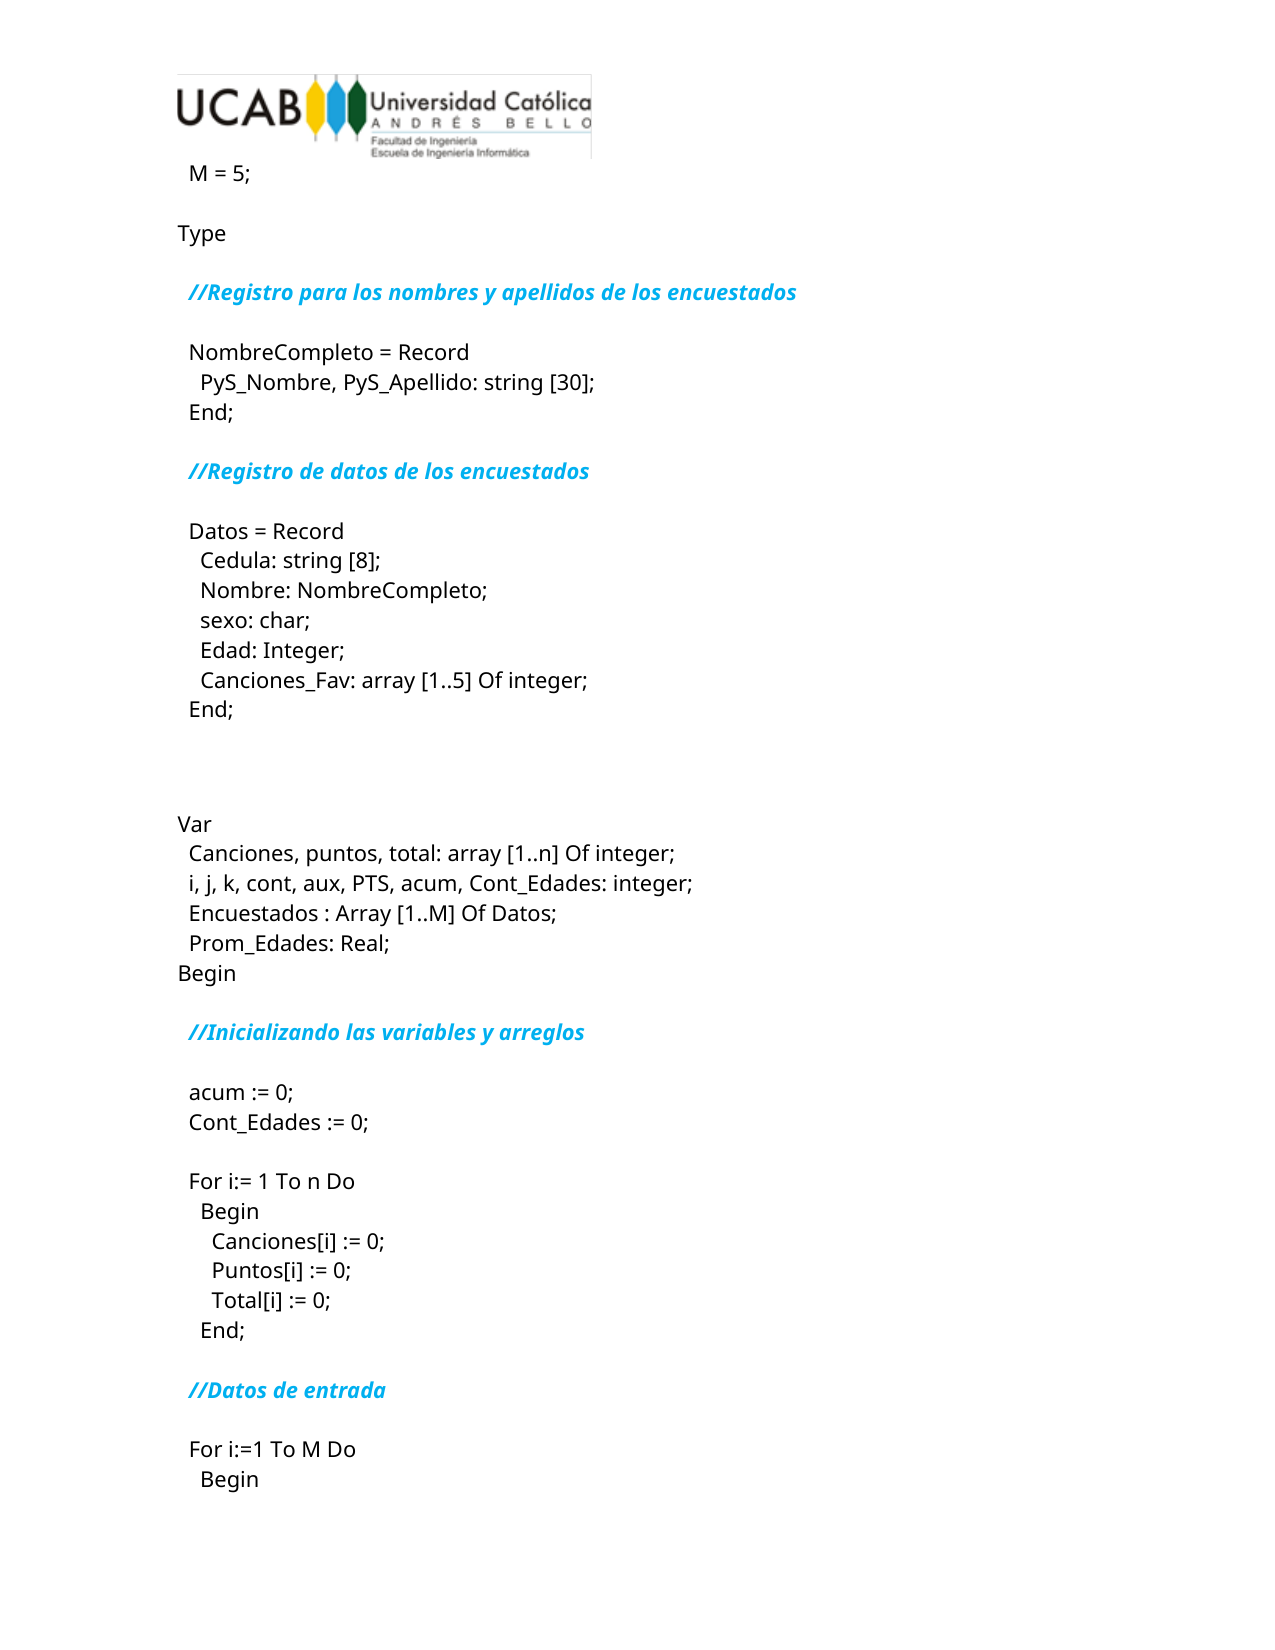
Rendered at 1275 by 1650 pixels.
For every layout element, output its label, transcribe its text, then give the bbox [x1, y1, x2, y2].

text For i:=1 To M Do [177, 1434, 1098, 1464]
text //Registro para los nombres y apellidos de los encuestados [177, 277, 1098, 307]
text Nombre: NombreCompleto; [177, 575, 1098, 605]
text sexo: char; [177, 605, 1098, 635]
text Type [177, 218, 1098, 247]
text //Datos de entrada [177, 1375, 1098, 1404]
text Encuestados : Array [1..M] Of Datos; [177, 898, 1098, 928]
text For i:= 1 To n Do [177, 1166, 1098, 1196]
text PyS_Nombre, PyS_Apellido: string [30]; [177, 367, 1098, 396]
text //Registro de datos de los encuestados [177, 456, 1098, 486]
text Canciones_Fav: array [1..5] Of integer; [177, 664, 1098, 694]
text Begin [177, 1464, 1098, 1494]
text Total[i] := 0; [177, 1285, 1098, 1315]
text Cont_Edades := 0; [177, 1107, 1098, 1136]
text Cedula: string [8]; [177, 545, 1098, 575]
text End; [177, 396, 1098, 426]
text M = 5; [177, 158, 1098, 188]
text End; [177, 694, 1098, 724]
text Prom_Edades: Real; [177, 928, 1098, 958]
text //Inicializando las variables y arreglos [177, 1017, 1098, 1047]
text Puntos[i] := 0; [177, 1256, 1098, 1285]
text Datos = Record [177, 516, 1098, 545]
picture [177, 73, 593, 159]
text i, j, k, cont, aux, PTS, acum, Cont_Edades: integer; [177, 868, 1098, 898]
text Begin [177, 958, 1098, 987]
text Var [177, 809, 1098, 838]
text Begin [177, 1196, 1098, 1226]
text Canciones, puntos, total: array [1..n] Of integer; [177, 838, 1098, 868]
text NombreCompleto = Record [177, 337, 1098, 367]
text Canciones[i] := 0; [177, 1226, 1098, 1256]
text End; [177, 1315, 1098, 1345]
text acum := 0; [177, 1077, 1098, 1107]
text Edad: Integer; [177, 635, 1098, 664]
